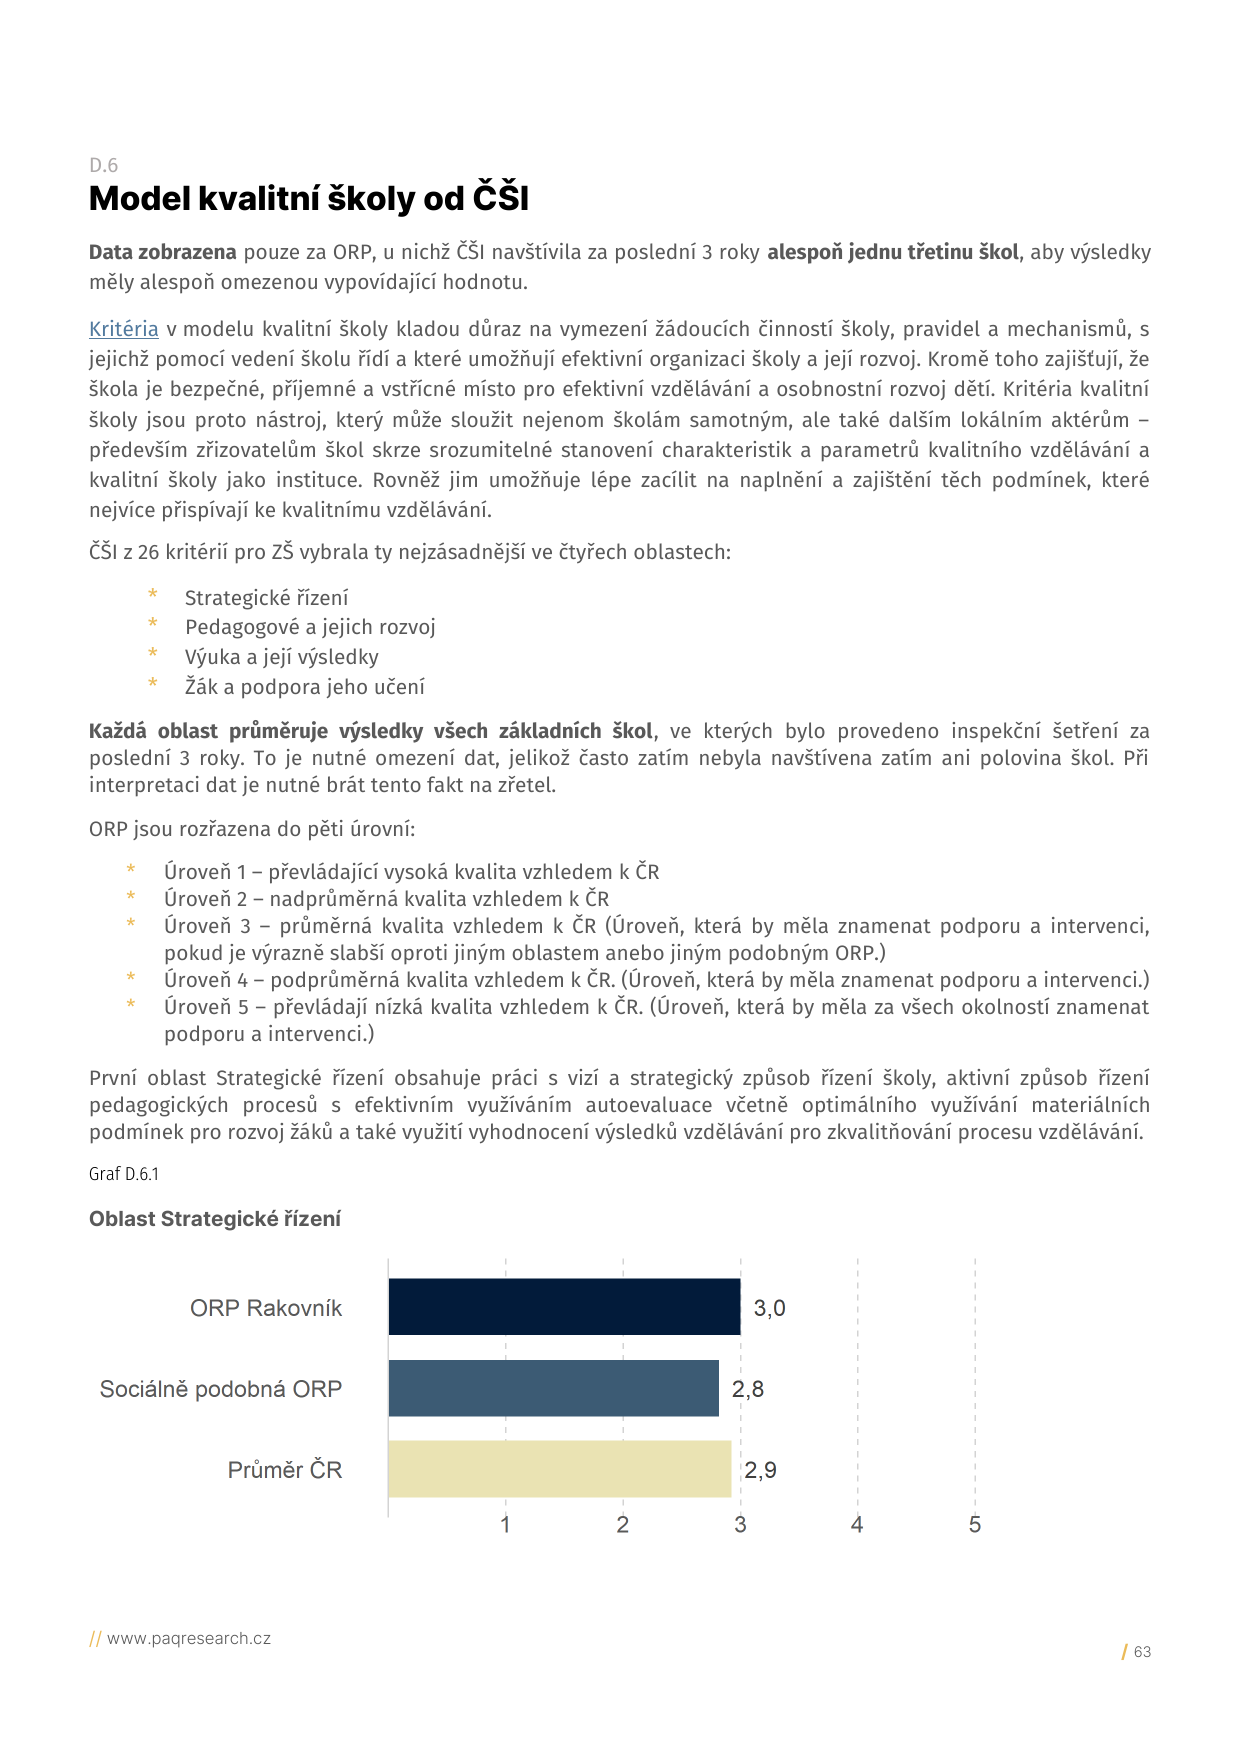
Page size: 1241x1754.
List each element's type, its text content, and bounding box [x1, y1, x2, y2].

text První oblast Strategické řízení obsahuje práci s vizí a strategický způsob řízení školy, aktivní způsob řízení pedagogických procesů s efektivním využíváním autoevaluace včetně optimálního využívání materiálních podmínek pro rozvoj žáků a také využití vyhodnocení výsledků vzdělávání pro zkvalitňování procesu vzdělávání. [89, 1066, 1152, 1145]
list Úroveň 4 – podprůměrná kvalita vzhledem k ČR. (Úroveň, která by měla znamenat podporu a intervenci.) [126, 968, 1152, 993]
text ORP jsou rozřazena do pěti úrovní: [89, 817, 1152, 842]
picture [88, 1231, 1139, 1564]
list Žák a podpora jeho učení [148, 673, 1152, 700]
text Oblast Strategické řízení [89, 1202, 1152, 1232]
text Data zobrazena pouze za ORP, u nichž ČŠI navštívila za poslední 3 roky alespoň jednu třetinu škol, aby výsledky měly alespoň omezenou vypovídající hodnotu. [89, 235, 1152, 295]
text Každá oblast průměruje výsledky všech základních škol, ve kterých bylo provedeno inspekční šetření za poslední 3 roky. To je nutné omezení dat, jelikož často zatím nebyla navštívena zatím ani polovina škol. Při interpretaci dat je nutné brát tento fakt na zřetel. [89, 719, 1152, 798]
list Úroveň 2 – nadprůměrná kvalita vzhledem k ČR [126, 887, 1152, 912]
text D.6 [89, 148, 1152, 178]
text ČŠI z 26 kritérií pro ZŠ vybrala ty nejzásadnější ve čtyřech oblastech: [89, 540, 1152, 565]
list Úroveň 1 – převládající vysoká kvalita vzhledem k ČR [126, 860, 1152, 885]
list Úroveň 5 – převládají nízká kvalita vzhledem k ČR. (Úroveň, která by měla za všech okolností znamenat podporu a intervenci.) [126, 995, 1152, 1047]
list Výuka a její výsledky [148, 643, 1152, 670]
list Pedagogové a jejich rozvoj [148, 613, 1152, 641]
subtitle Model kvalitní školy od ČŠI [89, 178, 1152, 218]
text Graf D.6.1 [89, 1163, 1152, 1186]
text Kritéria v modelu kvalitní školy kladou důraz na vymezení žádoucích činností školy, pravidel a mechanismů, s jejichž pomocí vedení školu řídí a které umožňují efektivní organizaci školy a její rozvoj. Kromě toho zajišťují, že škola je bezpečné, příjemné a vstřícné místo pro efektivní vzdělávání a osobnostní rozvoj dětí. Kritéria kvalitní školy jsou proto nástroj, který může sloužit nejenom školám samotným, ale také dalším lokálním aktérům – především zřizovatelům škol skrze srozumitelné stanovení charakteristik a parametrů kvalitního vzdělávání a kvalitní školy jako instituce. Rovněž jim umožňuje lépe zacílit na naplnění a zajištění těch podmínek, které nejvíce přispívají ke kvalitnímu vzdělávání. [89, 312, 1152, 523]
list Strategické řízení [148, 583, 1152, 611]
list Úroveň 3 – průměrná kvalita vzhledem k ČR (Úroveň, která by měla znamenat podporu a intervenci, pokud je výrazně slabší oproti jiným oblastem anebo jiným podobným ORP.) [126, 914, 1152, 966]
